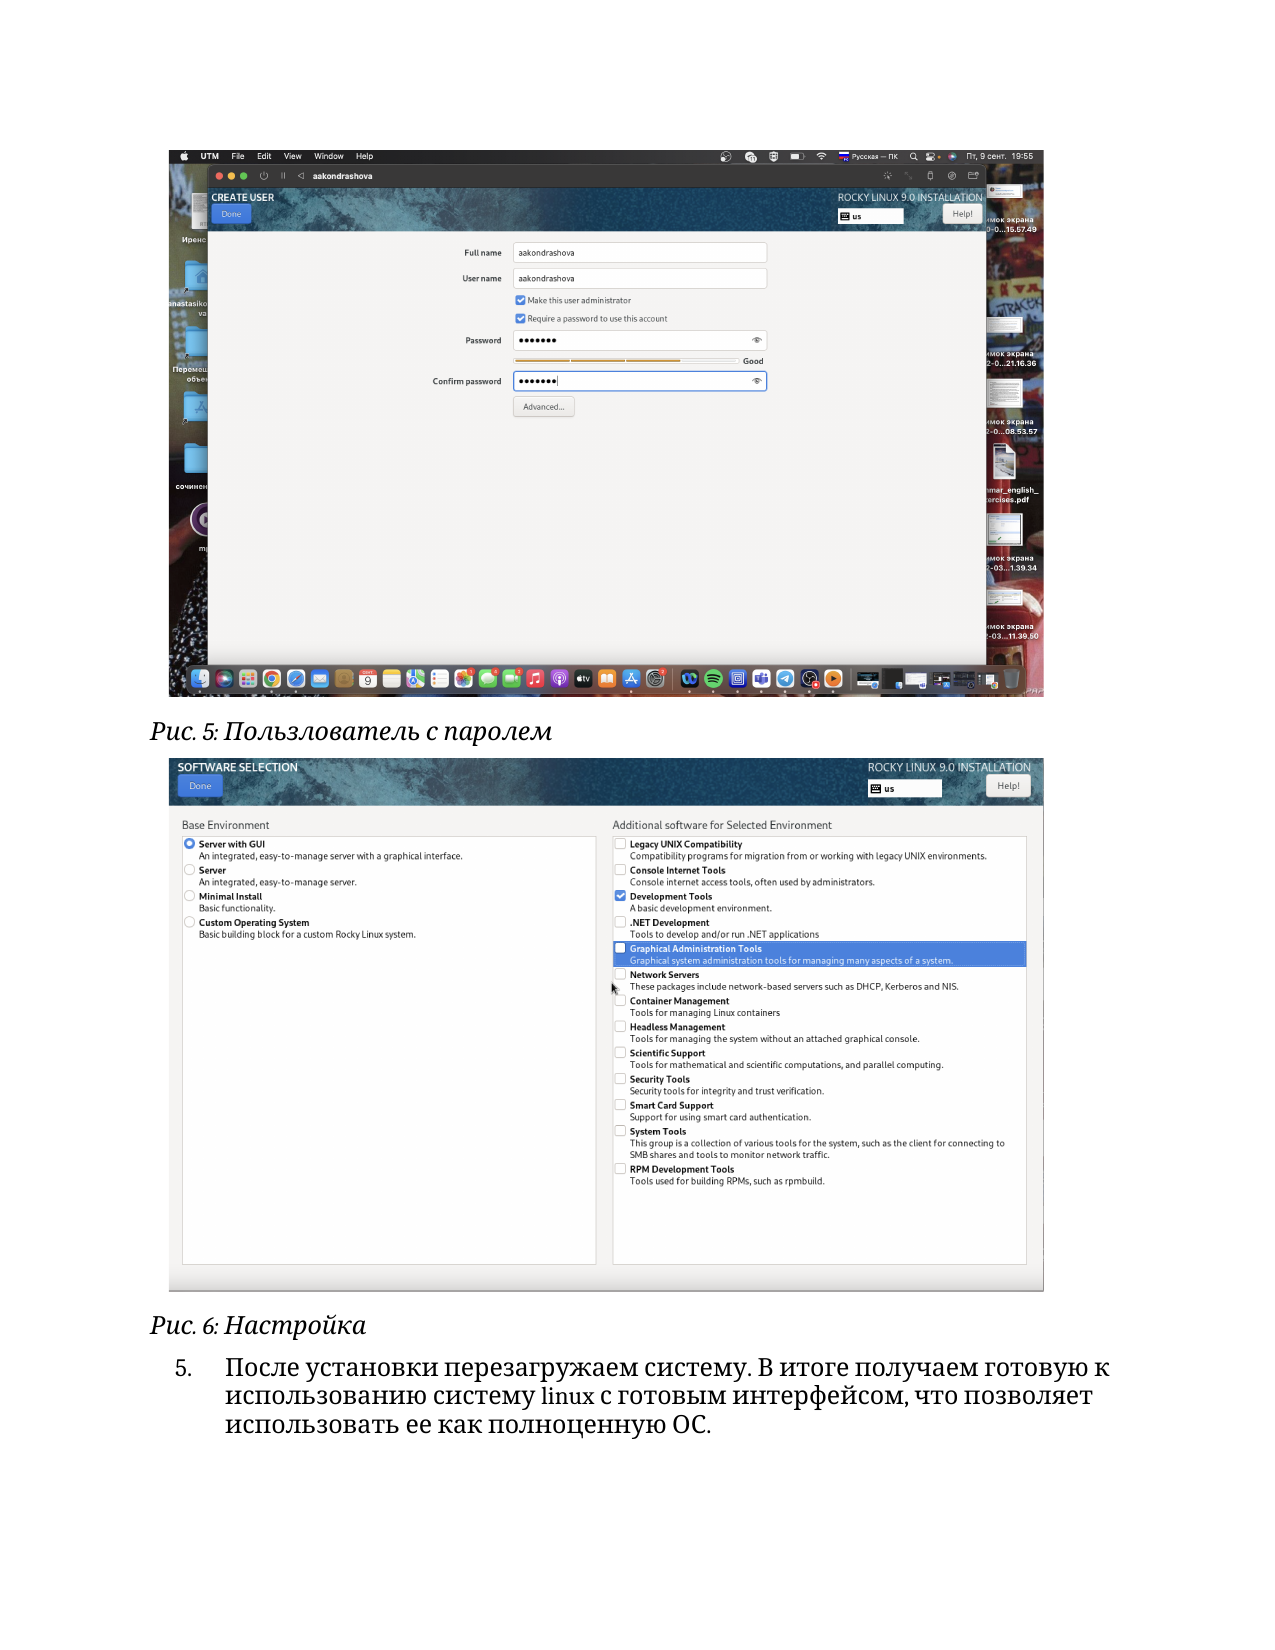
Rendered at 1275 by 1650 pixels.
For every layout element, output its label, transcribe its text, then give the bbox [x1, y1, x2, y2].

text Рис. 6: Настройка [150, 1312, 1125, 1341]
picture [168, 150, 1044, 697]
text Рис. 5: Пользлователь с паролем [150, 718, 1125, 746]
list После установки перезагружаем систему. В итоге получаем готовую к использованию систему linux с готовым интерфейсом, что позволяет использовать ее как полноценную ОС. [175, 1353, 1125, 1440]
picture [168, 758, 1044, 1292]
